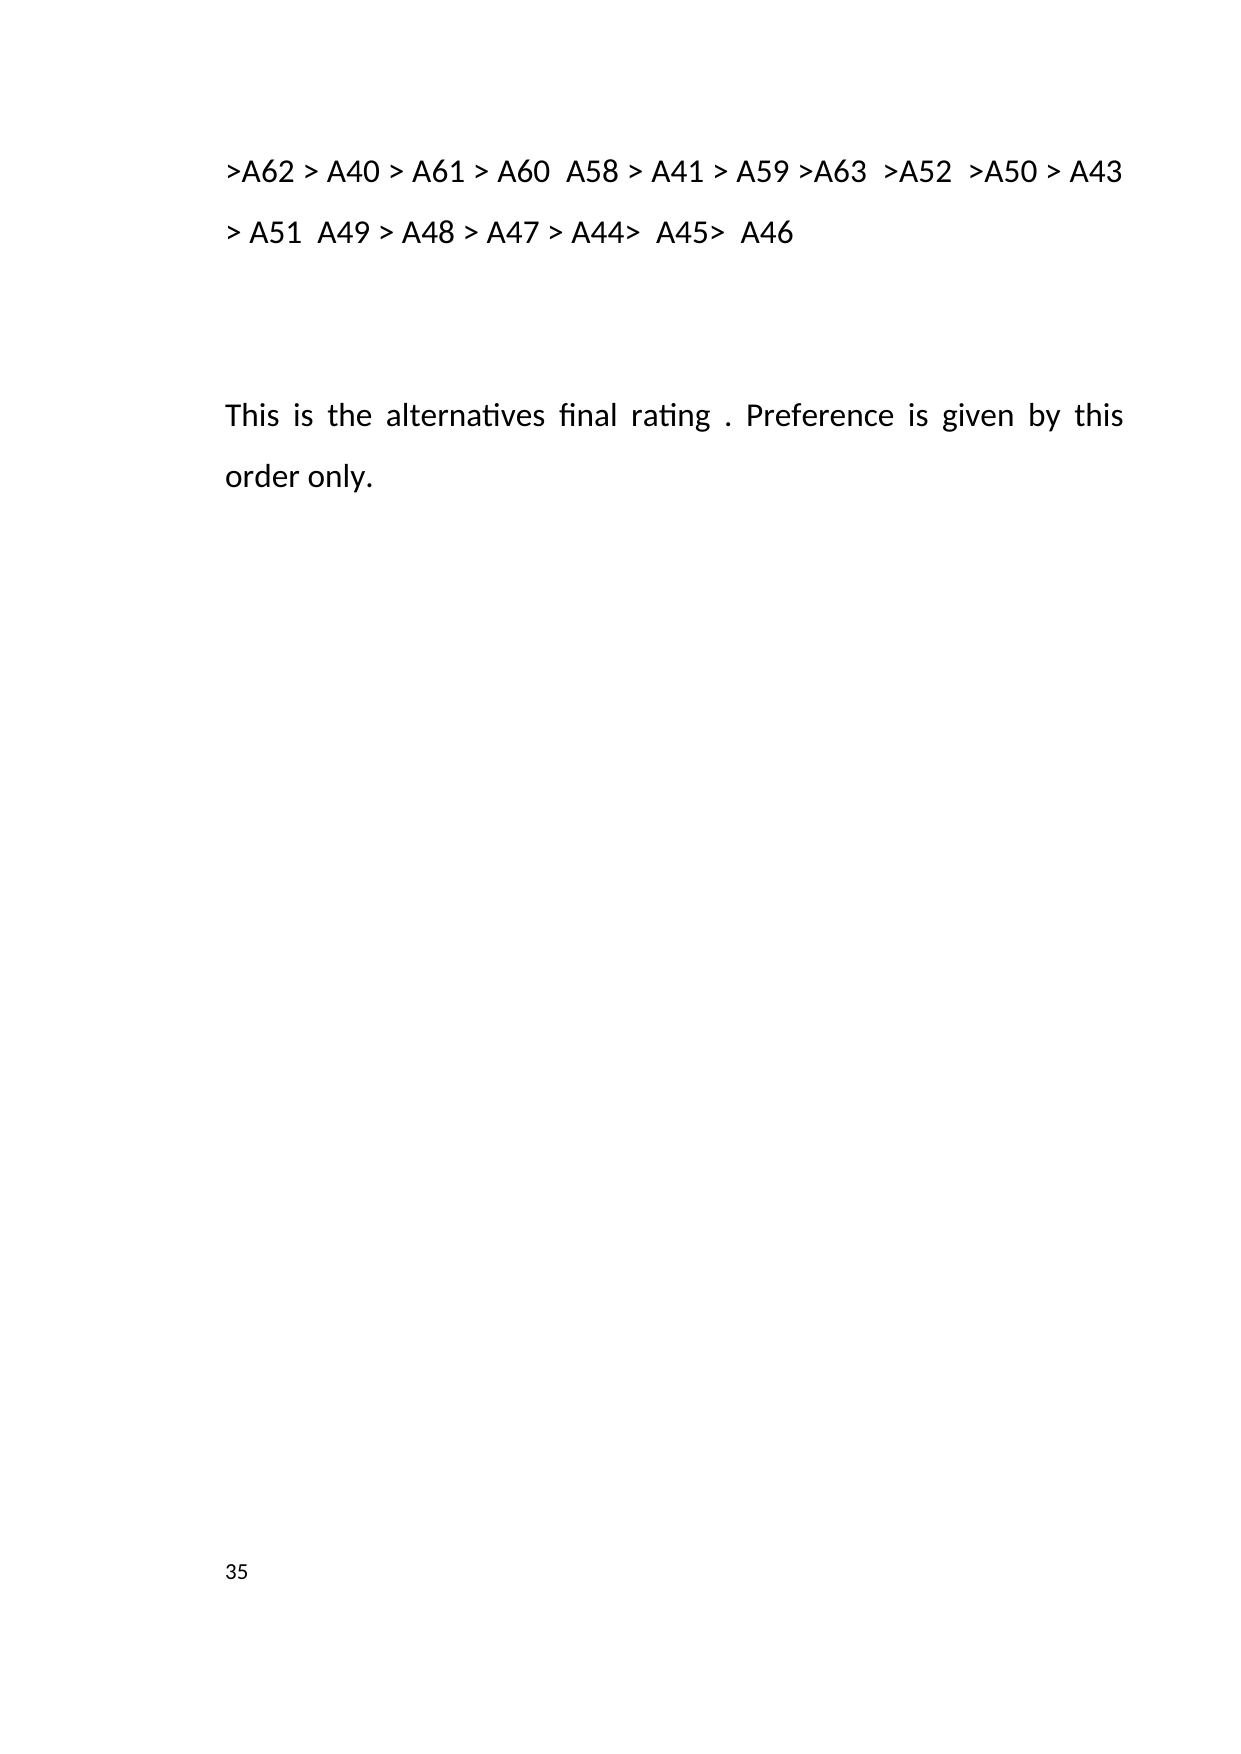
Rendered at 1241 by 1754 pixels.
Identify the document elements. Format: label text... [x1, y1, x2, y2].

text This is the alternatives final rating . Preference is given by this order only. [225, 394, 1125, 496]
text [225, 150, 1125, 252]
